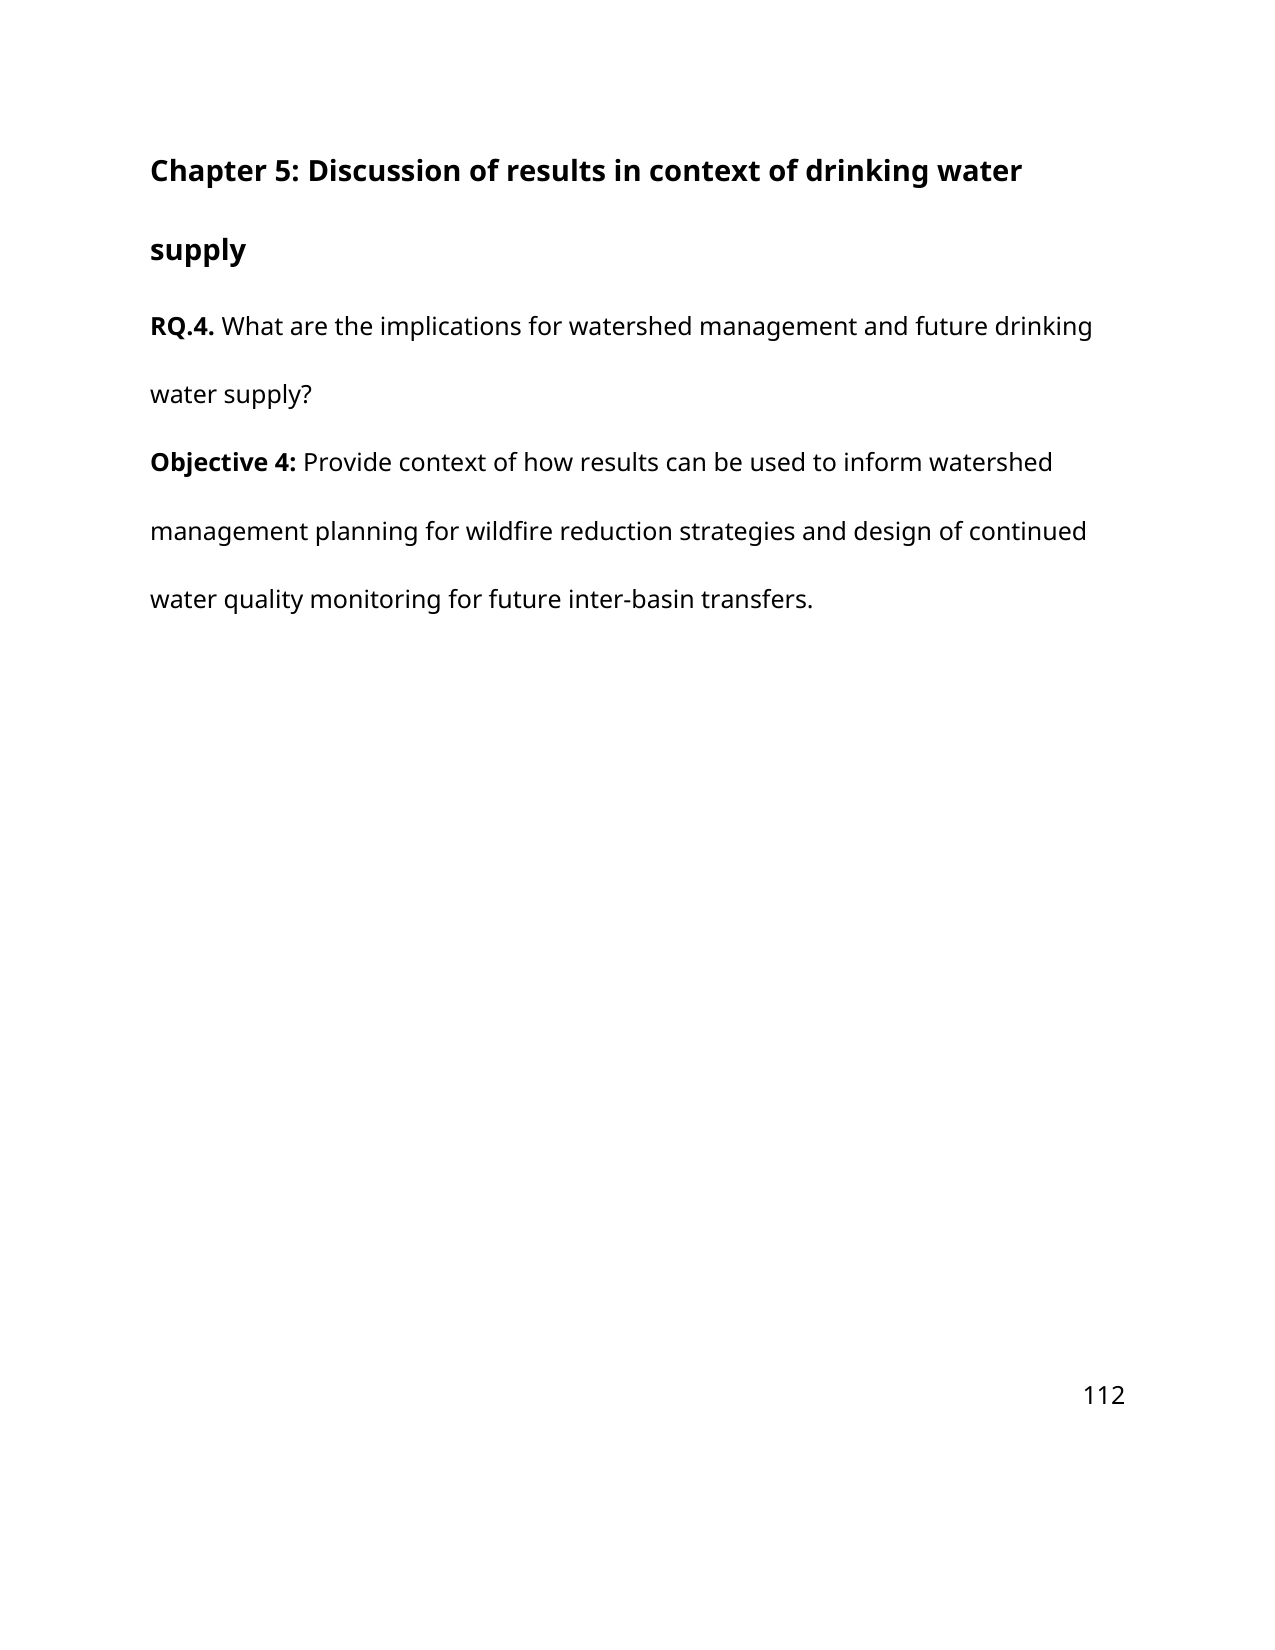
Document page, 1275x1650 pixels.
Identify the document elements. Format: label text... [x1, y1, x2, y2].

text Objective 4: Provide context of how results can be used to inform watershed management planning for wildfire reduction strategies and design of continued water quality monitoring for future inter-basin transfers. [150, 445, 1125, 615]
text RQ.4. What are the implications for watershed management and future drinking water supply? [150, 309, 1125, 411]
subtitle Discussion of results in context of drinking water supply [150, 150, 1125, 269]
